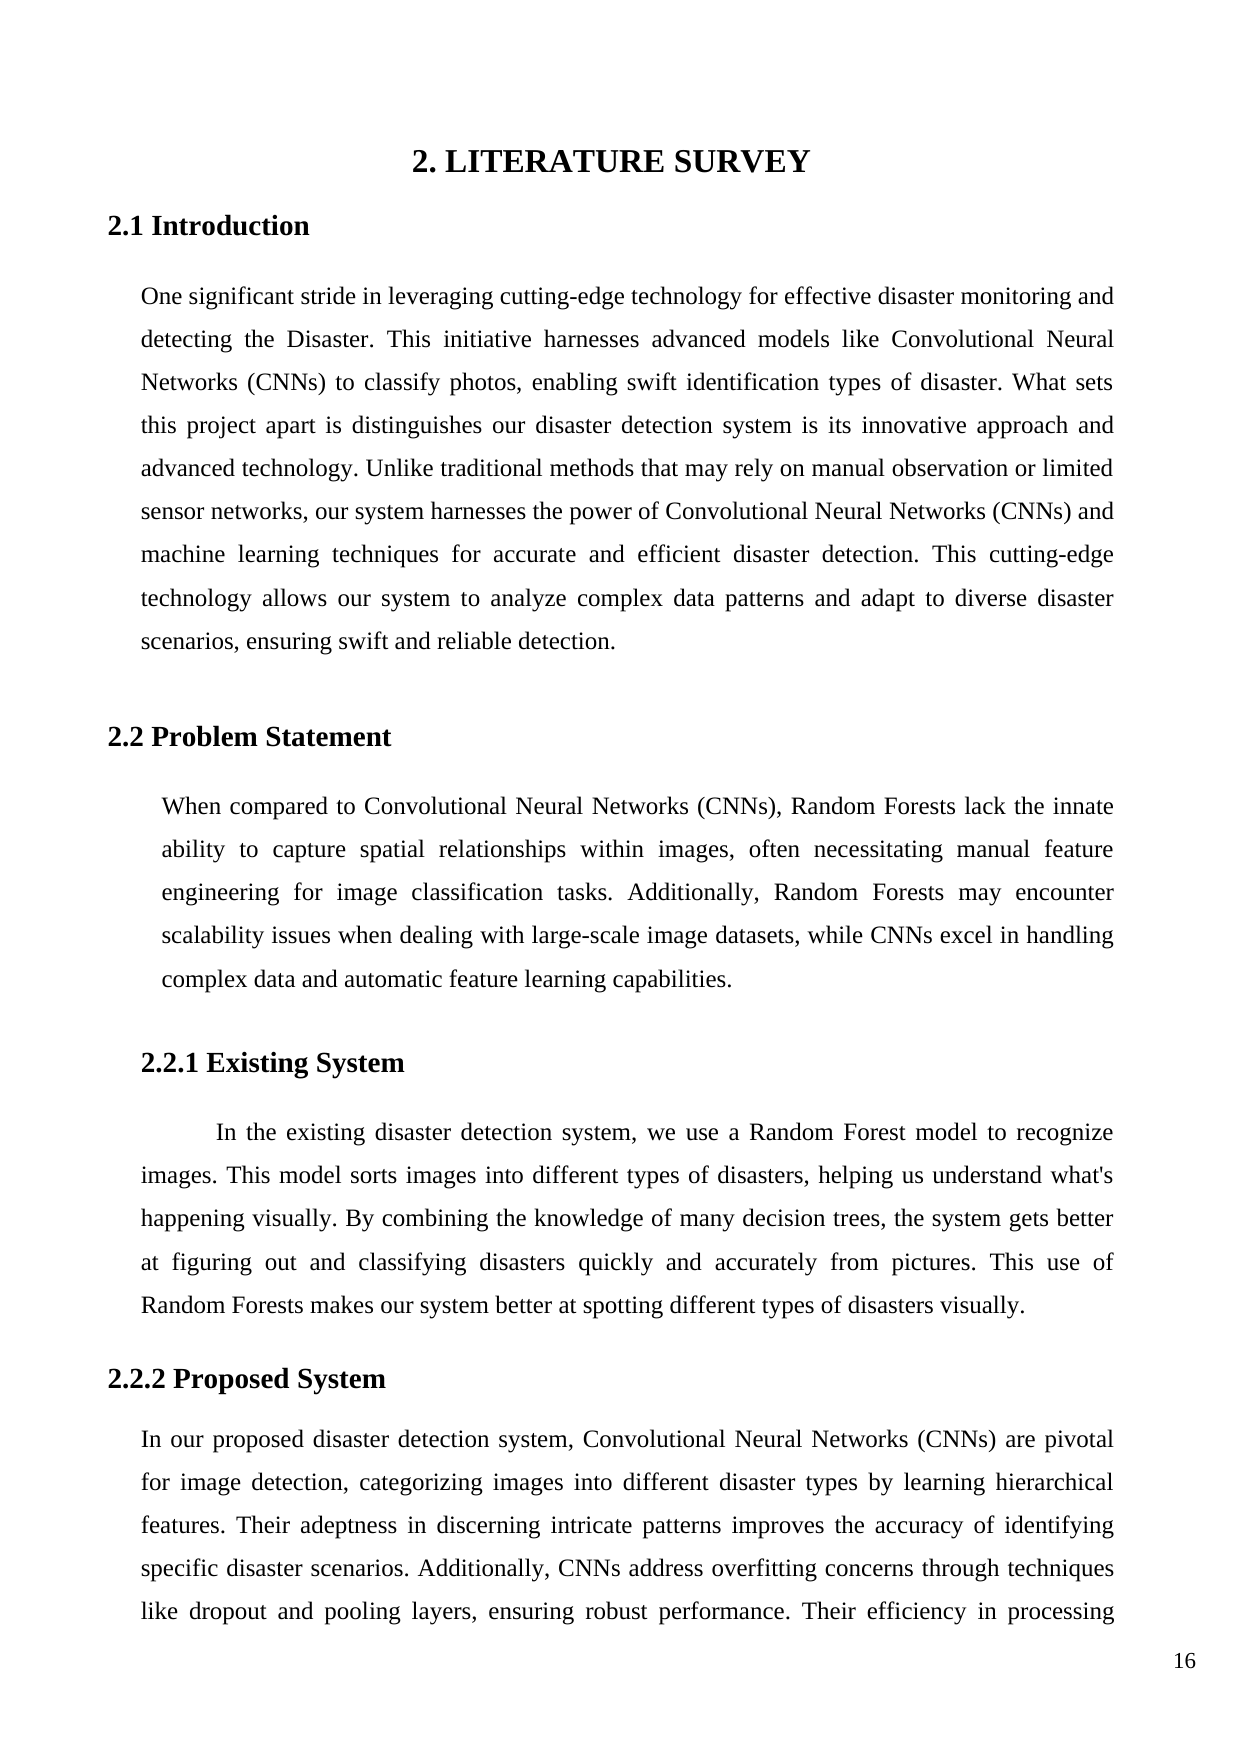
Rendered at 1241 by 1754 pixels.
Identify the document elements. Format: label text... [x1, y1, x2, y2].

text 2.1 Introduction [107, 208, 1133, 242]
text One significant stride in leveraging cutting-edge technology for effective disaster monitoring and detecting the Disaster. This initiative harnesses advanced models like Convolutional Neural Networks (CNNs) to classify photos, enabling swift identification types of disaster. What sets this project apart is distinguishes our disaster detection system is its innovative approach and advanced technology. Unlike traditional methods that may rely on manual observation or limited sensor networks, our system harnesses the power of Convolutional Neural Networks (CNNs) and machine learning techniques for accurate and efficient disaster detection. This cutting-edge technology allows our system to analyze complex data patterns and adapt to diverse disaster scenarios, ensuring swift and reliable detection. [107, 281, 1115, 654]
subtitle 2.2.2 Proposed System [107, 1362, 1133, 1395]
subtitle 2.2.1 Existing System [141, 1045, 1133, 1079]
text 2. LITERATURE SURVEY [107, 142, 1115, 180]
subtitle 2.2 Problem Statement [107, 719, 1133, 753]
text When compared to Convolutional Neural Networks (CNNs), Random Forests lack the innate ability to capture spatial relationships within images, often necessitating manual feature engineering for image classification tasks. Additionally, Random Forests may encounter scalability issues when dealing with large-scale image datasets, while CNNs excel in handling complex data and automatic feature learning capabilities. [128, 791, 1115, 992]
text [107, 1424, 1115, 1625]
text In the existing disaster detection system, we use a Random Forest model to recognize images. This model sorts images into different types of disasters, helping us understand what's happening visually. By combining the knowledge of many decision trees, the system gets better at figuring out and classifying disasters quickly and accurately from pictures. This use of Random Forests makes our system better at spotting different types of disasters visually. [141, 1117, 1115, 1318]
